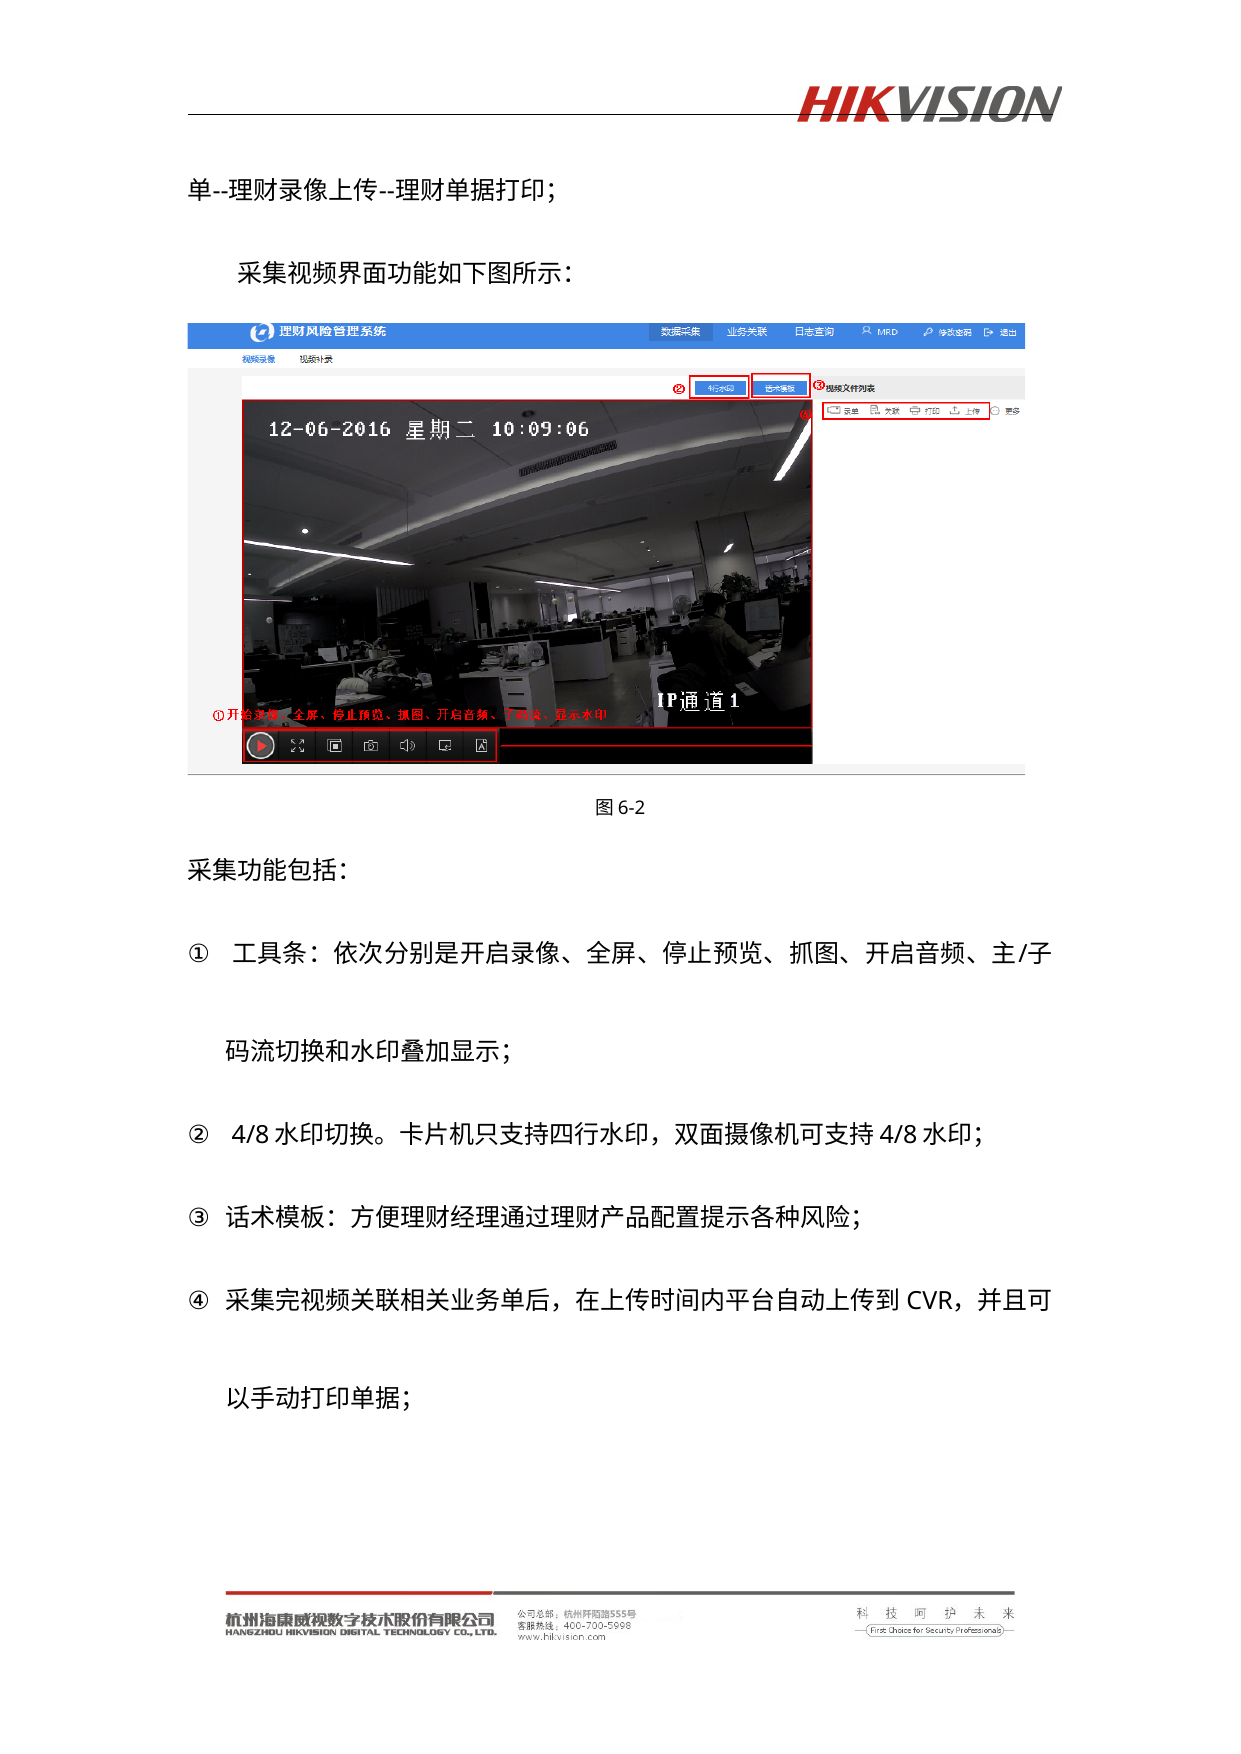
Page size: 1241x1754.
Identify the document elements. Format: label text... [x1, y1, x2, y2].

list 4/8水印切换。卡片机只支持四行水印，双面摄像机可支持4/8水印； [187, 1100, 1053, 1165]
text 理财经理操作流程包括：签约单创建--理财录像采集--理财录像关联签约单--理财录像上传--理财单据打印； [187, 156, 1053, 221]
text 采集功能包括： [187, 836, 1053, 901]
list 采集完视频关联相关业务单后，在上传时间内平台自动上传到CVR，并且可以手动打印单据； [187, 1266, 1053, 1429]
text 采集视频界面功能如下图所示： [187, 239, 1053, 304]
text 图6-2 [187, 790, 1053, 823]
list 工具条：依次分别是开启录像、全屏、停止预览、抓图、开启音频、主/子码流切换和水印叠加显示； [187, 919, 1053, 1082]
picture [187, 323, 1026, 776]
picture [225, 1591, 1015, 1640]
list 话术模板：方便理财经理通过理财产品配置提示各种风险； [187, 1183, 1053, 1248]
picture [797, 86, 1063, 122]
